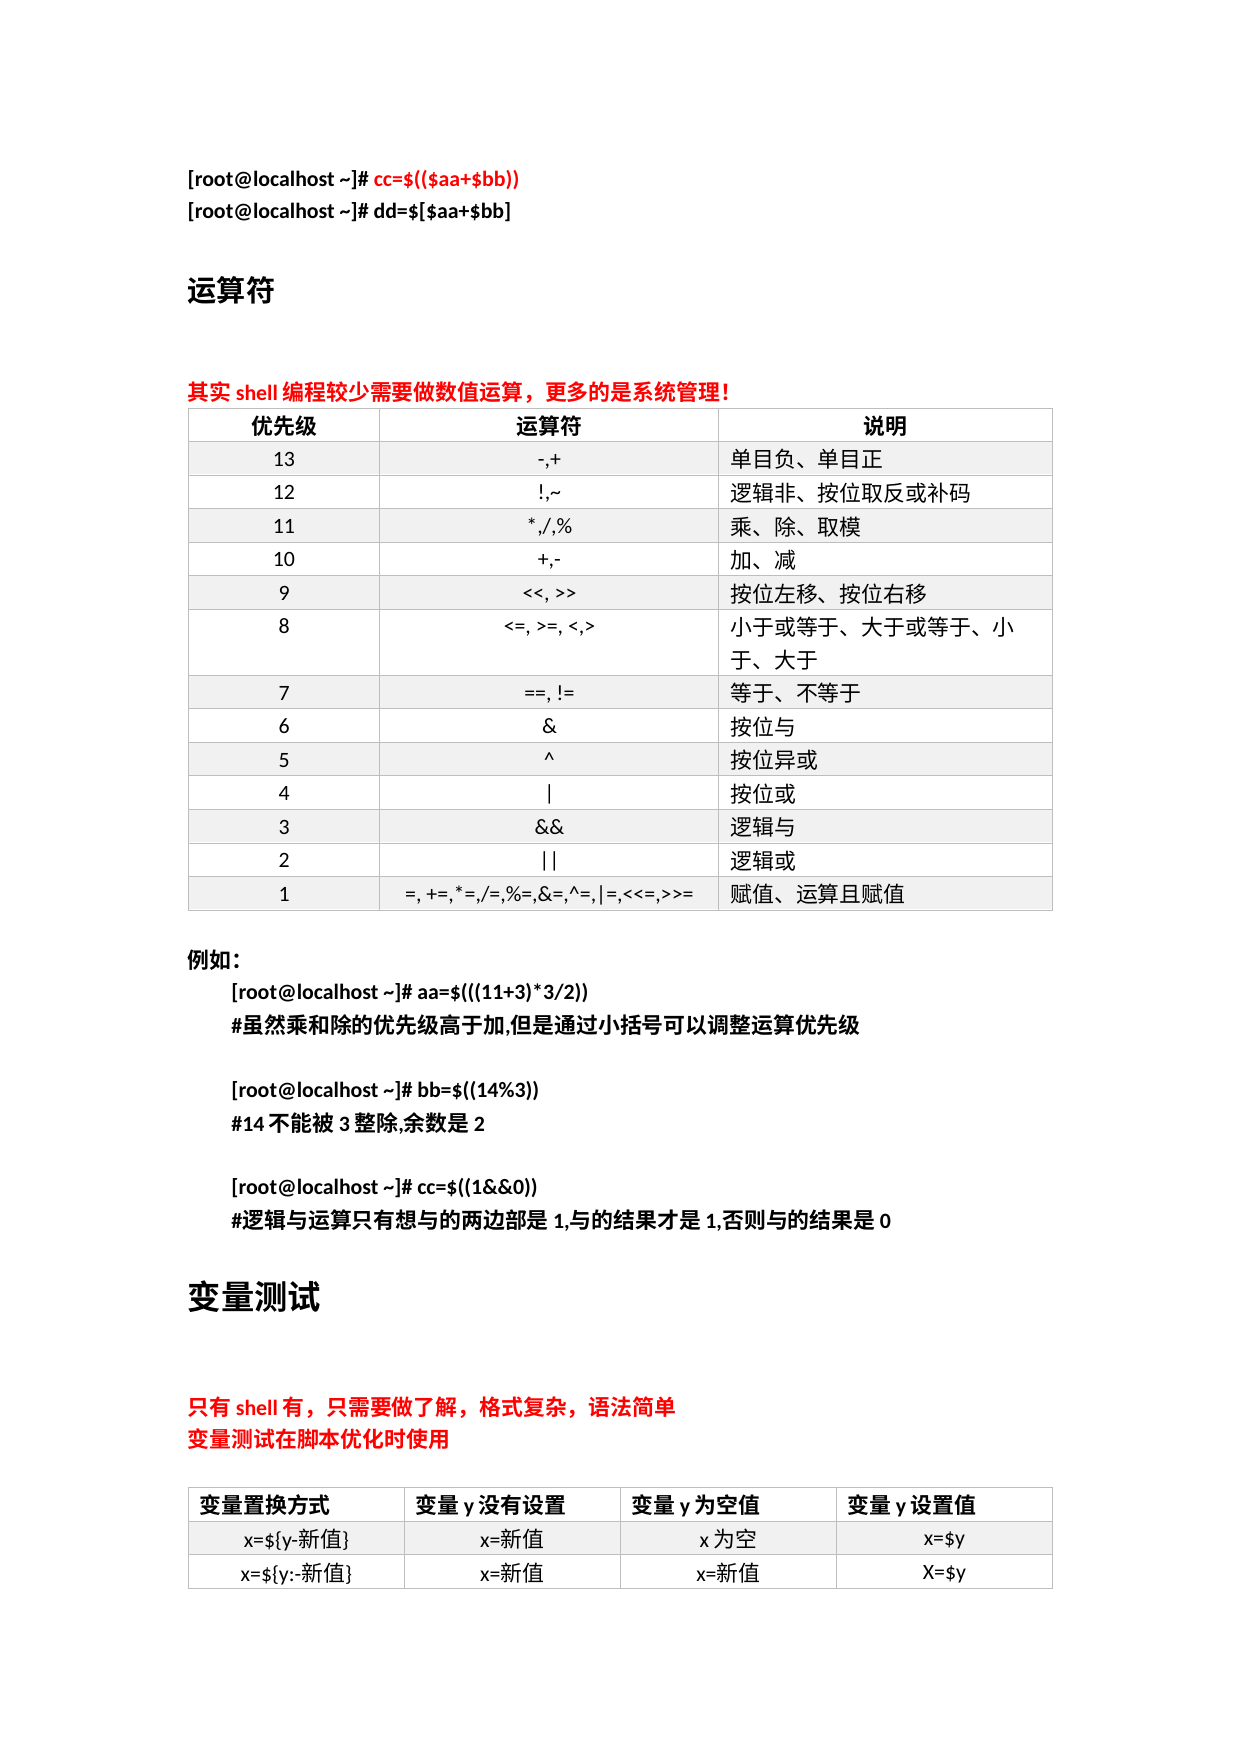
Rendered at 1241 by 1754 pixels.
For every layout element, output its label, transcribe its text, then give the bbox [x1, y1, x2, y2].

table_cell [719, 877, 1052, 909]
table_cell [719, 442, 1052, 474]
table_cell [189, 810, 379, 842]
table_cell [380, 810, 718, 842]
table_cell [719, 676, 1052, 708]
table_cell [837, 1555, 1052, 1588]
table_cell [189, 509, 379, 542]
text 例如： [187, 943, 1053, 976]
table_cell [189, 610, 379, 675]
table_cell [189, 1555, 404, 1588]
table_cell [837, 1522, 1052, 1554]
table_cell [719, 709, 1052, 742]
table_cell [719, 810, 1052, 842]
text #14不能被3整除,余数是2 [231, 1106, 1053, 1138]
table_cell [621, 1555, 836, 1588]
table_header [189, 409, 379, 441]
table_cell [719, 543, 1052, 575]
text [root@localhost ~]# dd=$[$aa+$bb] [187, 194, 1053, 227]
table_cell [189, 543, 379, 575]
text #虽然乘和除的优先级高于加,但是通过小括号可以调整运算优先级 [231, 1008, 1053, 1041]
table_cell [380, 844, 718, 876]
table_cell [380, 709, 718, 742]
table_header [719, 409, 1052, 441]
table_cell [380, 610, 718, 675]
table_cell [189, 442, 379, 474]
text 其实shell编程较少需要做数值运算，更多的是系统管理！ [187, 375, 1053, 407]
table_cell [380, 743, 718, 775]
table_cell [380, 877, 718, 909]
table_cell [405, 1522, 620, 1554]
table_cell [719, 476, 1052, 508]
subtitle 运算符 [187, 256, 1053, 321]
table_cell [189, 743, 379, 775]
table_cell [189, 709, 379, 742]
subtitle 变量测试 [187, 1263, 1053, 1328]
text [root@localhost ~]# bb=$((14%3)) [187, 1073, 1053, 1106]
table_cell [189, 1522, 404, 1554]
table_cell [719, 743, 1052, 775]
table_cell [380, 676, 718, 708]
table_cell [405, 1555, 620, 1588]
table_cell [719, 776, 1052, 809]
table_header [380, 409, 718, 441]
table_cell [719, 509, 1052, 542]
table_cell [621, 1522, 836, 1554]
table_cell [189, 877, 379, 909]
text 只有shell有，只需要做了解，格式复杂，语法简单 [187, 1389, 1053, 1422]
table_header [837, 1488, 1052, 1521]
text [root@localhost ~]# aa=$(((11+3)*3/2)) [231, 976, 1053, 1008]
text 变量测试在脚本优化时使用 [187, 1422, 1053, 1454]
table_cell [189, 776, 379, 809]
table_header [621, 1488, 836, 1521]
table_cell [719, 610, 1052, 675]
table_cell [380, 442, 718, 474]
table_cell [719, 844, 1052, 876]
text [root@localhost ~]# cc=$((1&&0)) [231, 1171, 1053, 1203]
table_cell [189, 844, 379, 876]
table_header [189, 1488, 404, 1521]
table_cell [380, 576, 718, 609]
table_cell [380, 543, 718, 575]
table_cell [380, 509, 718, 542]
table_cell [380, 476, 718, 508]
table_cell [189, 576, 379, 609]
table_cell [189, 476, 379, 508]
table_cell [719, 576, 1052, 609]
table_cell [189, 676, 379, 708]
text [root@localhost ~]# cc=$(($aa+$bb)) [187, 162, 1053, 194]
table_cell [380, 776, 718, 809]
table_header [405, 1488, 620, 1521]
text #逻辑与运算只有想与的两边部是1,与的结果才是1,否则与的结果是0 [231, 1203, 1053, 1236]
